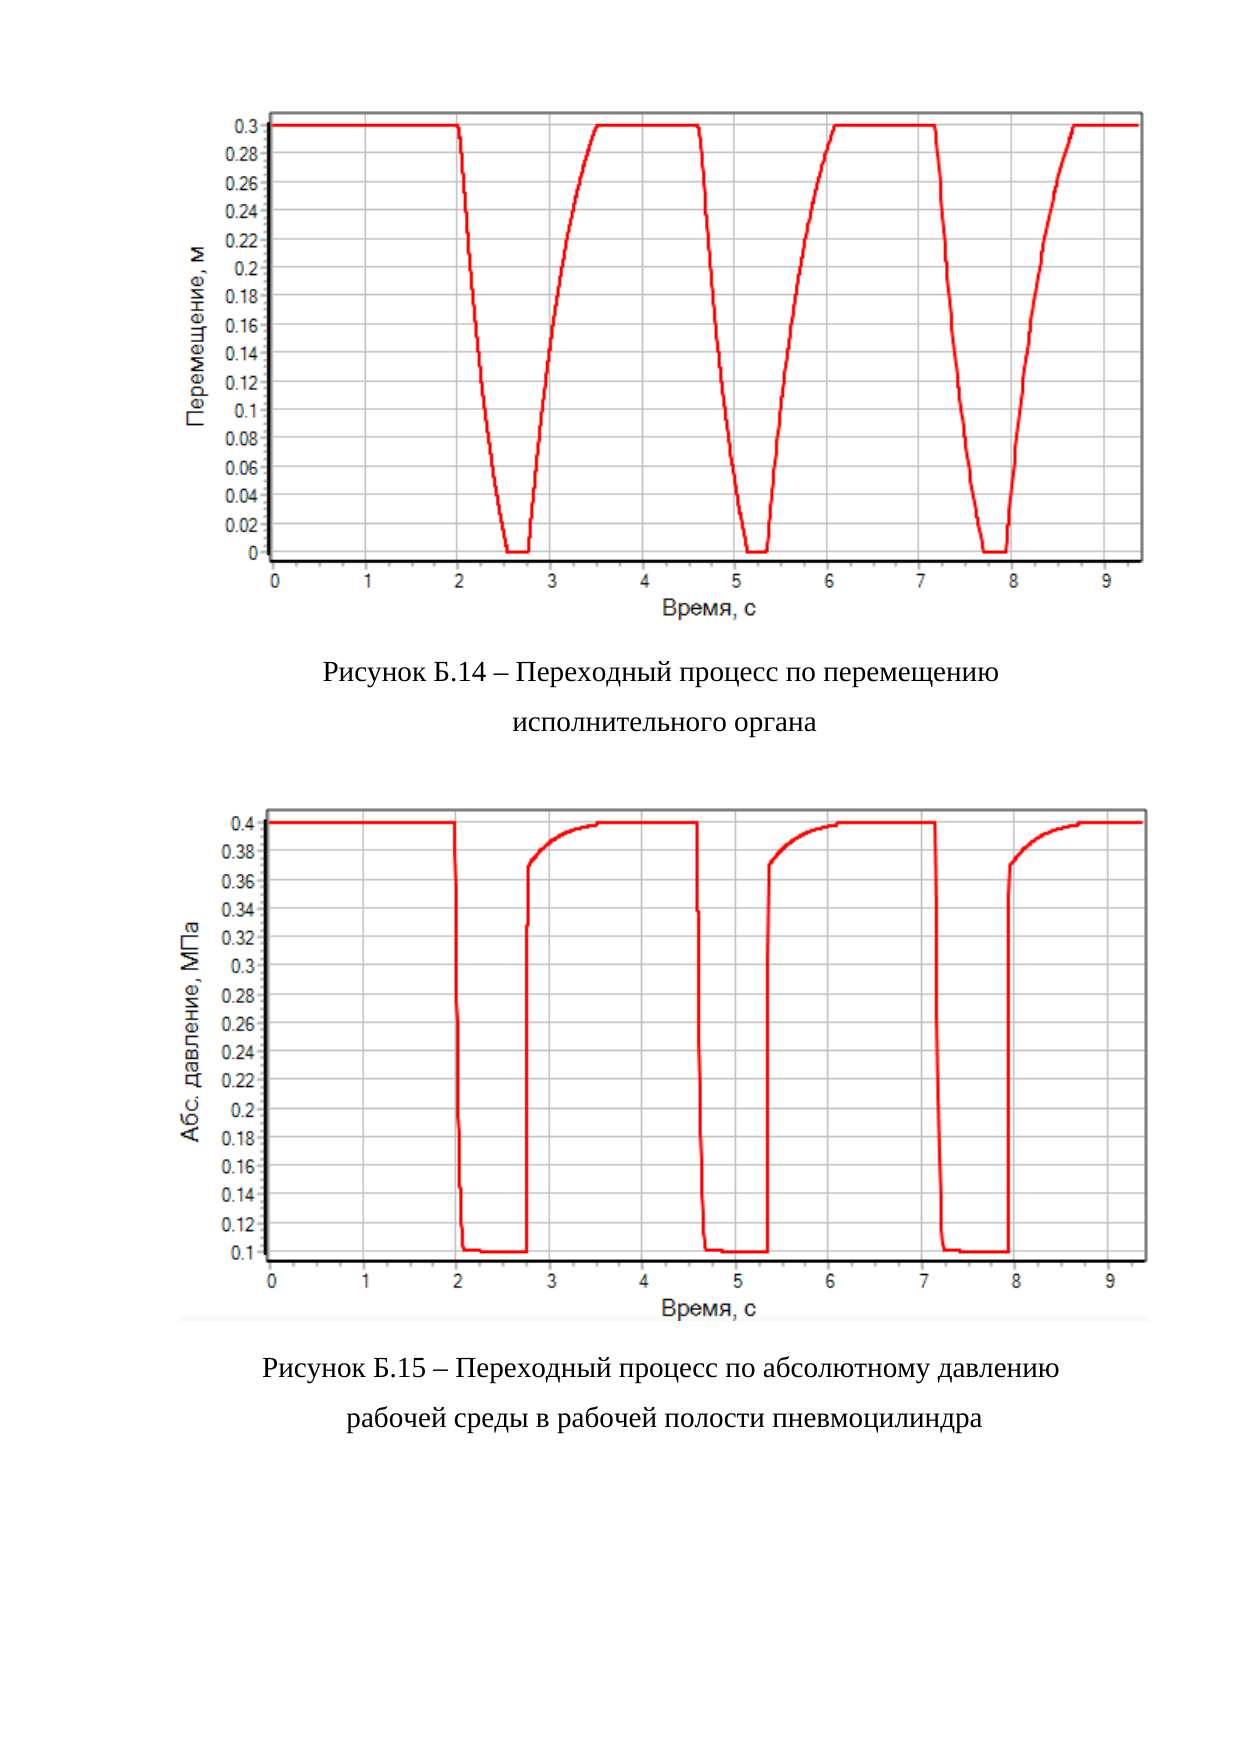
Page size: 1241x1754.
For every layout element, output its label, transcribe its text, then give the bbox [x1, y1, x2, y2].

text Рисунок Б.15 – Переходный процесс по абсолютному давлению рабочей среды в рабочей полости пневмоцилиндра [177, 1350, 1152, 1433]
text Рисунок Б.14 – Переходный процесс по перемещению исполнительного органа [177, 654, 1152, 738]
picture [178, 804, 1151, 1321]
picture [179, 107, 1150, 625]
